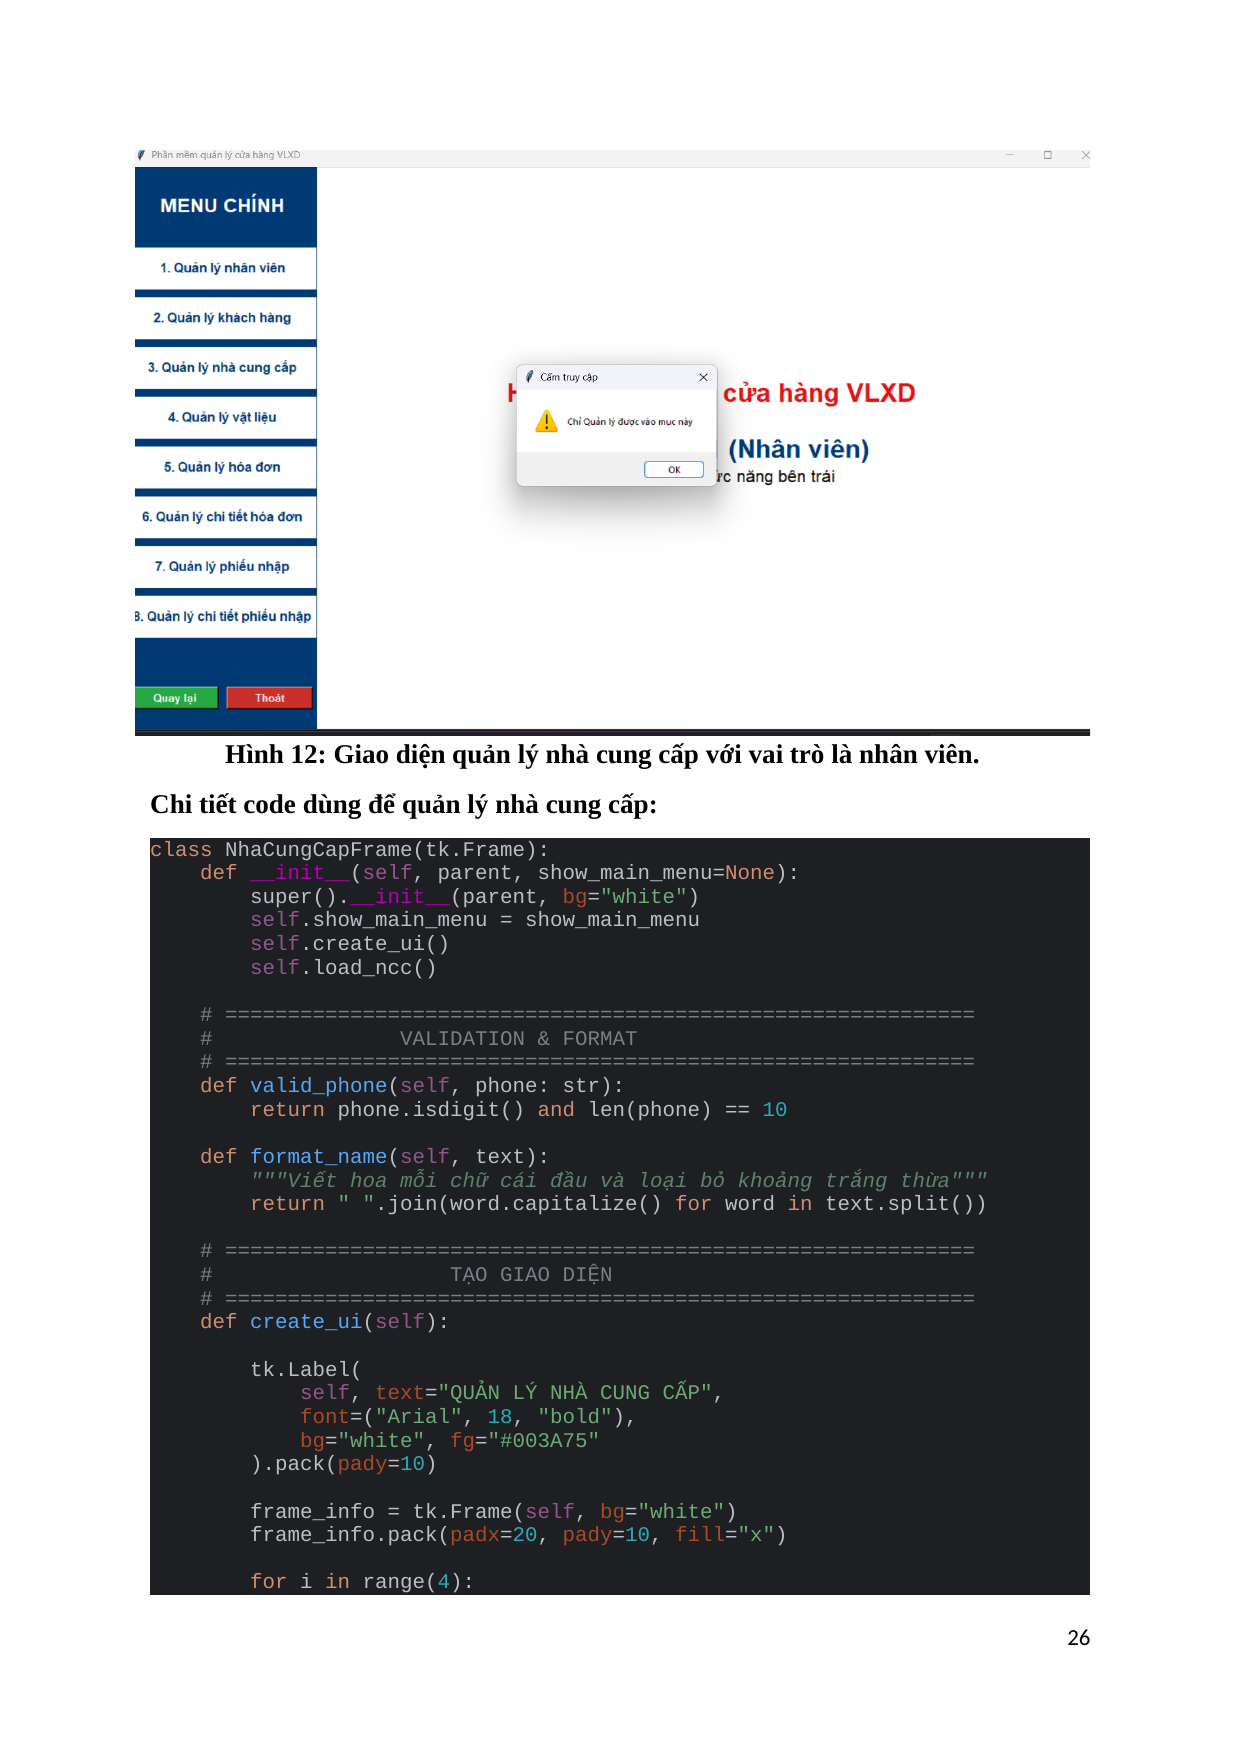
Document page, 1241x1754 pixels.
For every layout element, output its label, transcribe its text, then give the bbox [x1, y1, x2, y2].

picture [135, 150, 1091, 736]
text Hình 12: Giao diện quản lý nhà cung cấp với vai trò là nhân viên. [150, 736, 1090, 769]
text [150, 838, 1090, 1595]
text Chi tiết code dùng để quản lý nhà cung cấp: [150, 788, 1090, 819]
